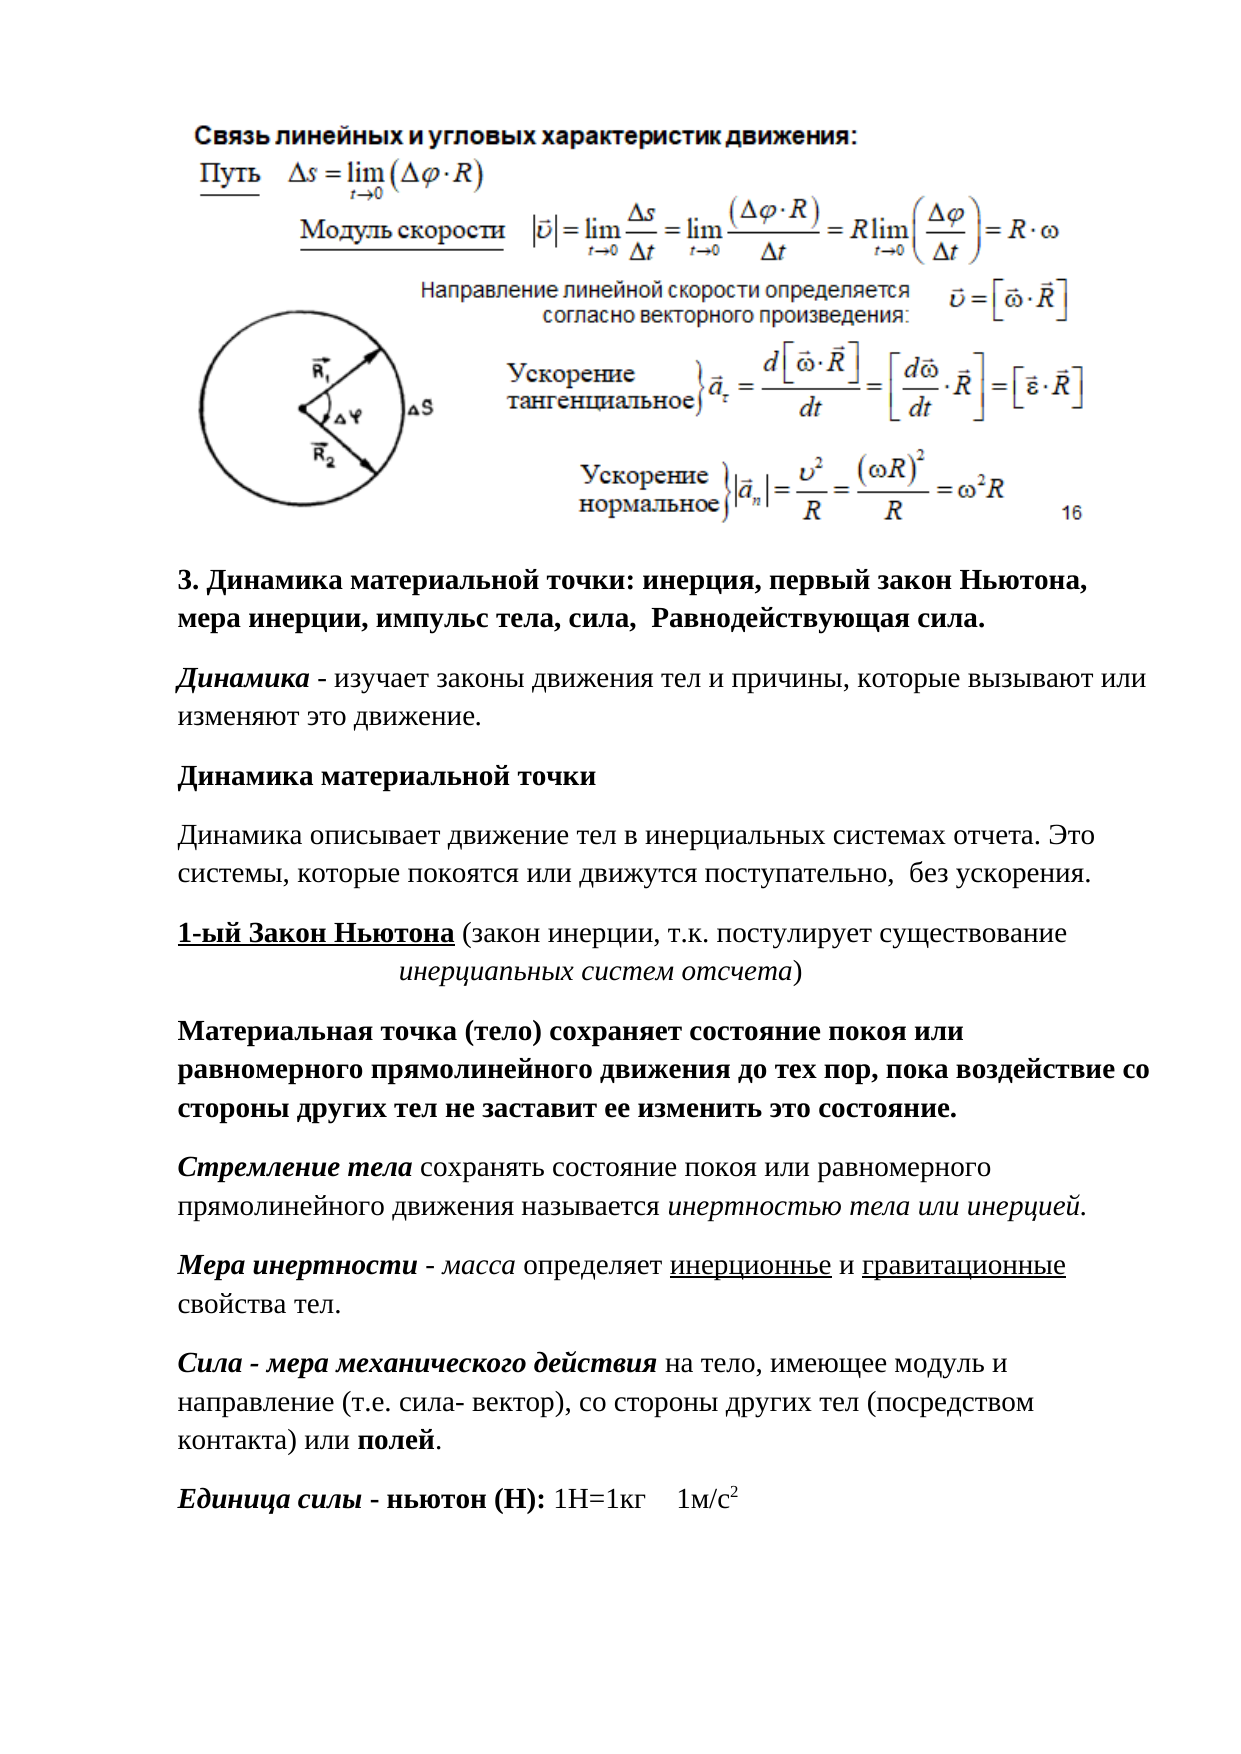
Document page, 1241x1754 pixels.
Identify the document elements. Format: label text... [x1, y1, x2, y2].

text 1-ый Закон Ньютона (закон инерции, т.к. постулирует существование инерциапьных систем отсчета) [177, 915, 1152, 987]
text Динамика материальной точки [177, 758, 1152, 791]
text Динамика - изучает законы движения тел и причины, которые вызывают или изменяют это движение. [177, 660, 1152, 732]
text Сила - мера механического действия на тело, имеющее модуль и направление (т.е. сила- вектор), со стороны других тел (посредством контакта) или полей. [177, 1345, 1152, 1456]
text Материальная точка (тело) сохраняет состояние покоя или равномерного прямолинейного движения до тех пор, пока воздействие со стороны других тел не заставит ее изменить это состояние. [177, 1013, 1152, 1123]
text Единица силы - ньютон (Н): 1Н=1кг 1м/с2 [177, 1482, 1152, 1515]
picture [177, 118, 1099, 537]
text 3. Динамика материальной точки: инерция, первый закон Ньютона, мера инерции, импульс тела, сила, Равнодействующая сила. [177, 562, 1152, 634]
text Стремление тела сохранять состояние покоя или равномерного прямолинейного движения называется инертностью тела или инерцией. [177, 1149, 1152, 1221]
text Мера инертности - масса определяет инерционнье и гравитационные свойства тел. [177, 1247, 1152, 1319]
text Динамика описывает движение тел в инерциальных системах отчета. Это системы, которые покоятся или движутся поступательно, без ускорения. [177, 817, 1152, 889]
